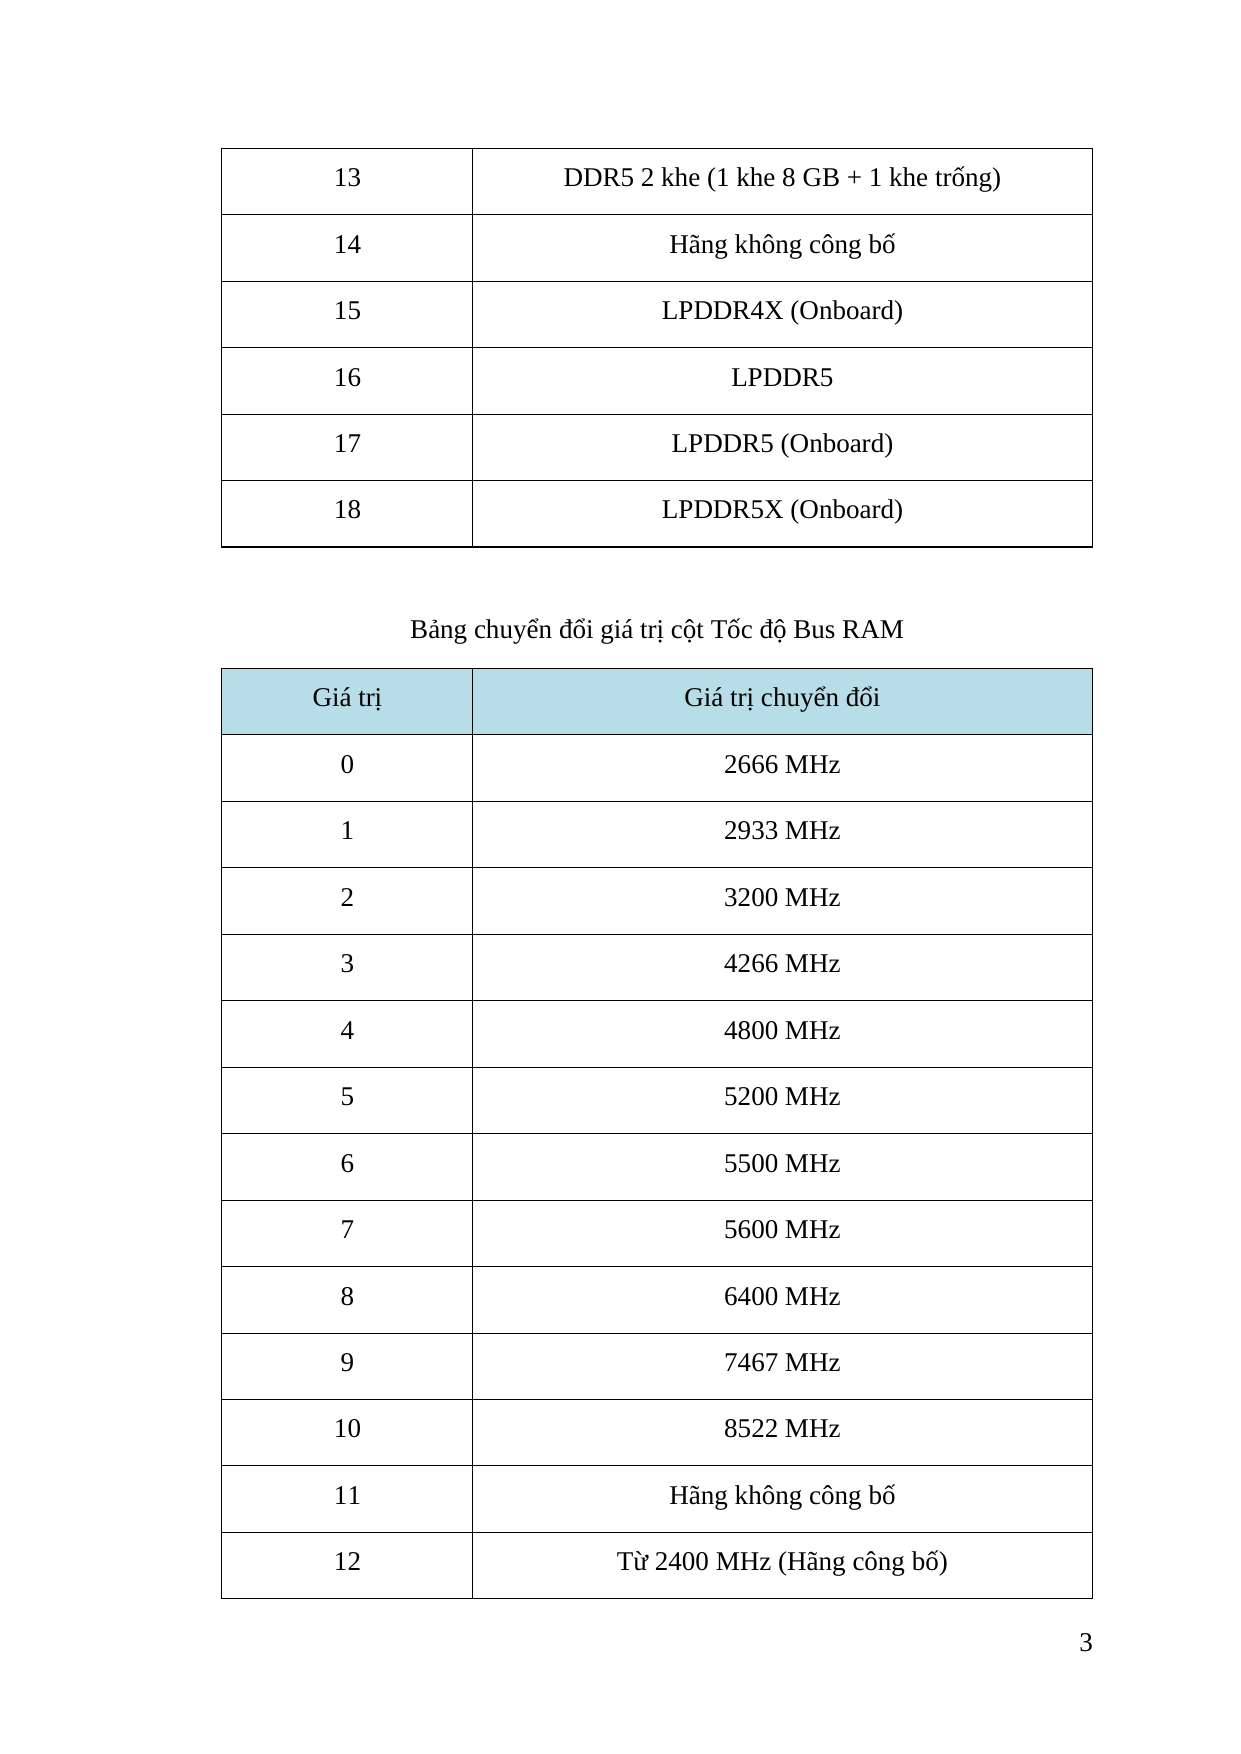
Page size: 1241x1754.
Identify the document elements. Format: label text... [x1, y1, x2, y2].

table_cell 17 [222, 415, 472, 480]
table_cell Từ 2400 MHz (Hãng công bố) [473, 1533, 1092, 1598]
table_cell 4266 MHz [473, 935, 1092, 1000]
table_cell 8 [222, 1267, 472, 1332]
table_cell 2666 MHz [473, 735, 1092, 801]
table_cell 2933 MHz [473, 802, 1092, 867]
table_cell 11 [222, 1466, 472, 1532]
table_cell 9 [222, 1334, 472, 1399]
table_cell LPDDR5X (Onboard) [473, 481, 1092, 546]
table_cell 6 [222, 1134, 472, 1199]
table_cell DDR5 2 khe (1 khe 8 GB + 1 khe trống) [473, 149, 1092, 214]
table_header Giá trị chuyển đổi [473, 669, 1092, 734]
table_cell 4800 MHz [473, 1001, 1092, 1067]
table_cell 16 [222, 348, 472, 413]
table_cell 5 [222, 1068, 472, 1133]
table_cell 10 [222, 1400, 472, 1465]
table_cell 18 [222, 481, 472, 546]
table_cell Hãng không công bố [473, 1466, 1092, 1532]
table_cell 5500 MHz [473, 1134, 1092, 1199]
table_cell 7 [222, 1201, 472, 1266]
table_cell 0 [222, 735, 472, 801]
table_cell 3 [222, 935, 472, 1000]
table_cell 7467 MHz [473, 1334, 1092, 1399]
table_cell 1 [222, 802, 472, 867]
table_cell LPDDR4X (Onboard) [473, 282, 1092, 347]
table_header Giá trị [222, 669, 472, 734]
table_cell 4 [222, 1001, 472, 1067]
table_cell 3200 MHz [473, 868, 1092, 934]
text Bảng chuyển đổi giá trị cột Tốc độ Bus RAM [221, 613, 1092, 644]
table_cell LPDDR5 [473, 348, 1092, 413]
table_cell 2 [222, 868, 472, 934]
table_cell 5200 MHz [473, 1068, 1092, 1133]
table_cell 8522 MHz [473, 1400, 1092, 1465]
table_cell 12 [222, 1533, 472, 1598]
table_cell 15 [222, 282, 472, 347]
table_cell 13 [222, 149, 472, 214]
table_cell LPDDR5 (Onboard) [473, 415, 1092, 480]
table_cell 5600 MHz [473, 1201, 1092, 1266]
table_cell 6400 MHz [473, 1267, 1092, 1332]
table_cell Hãng không công bố [473, 215, 1092, 281]
table_cell 14 [222, 215, 472, 281]
